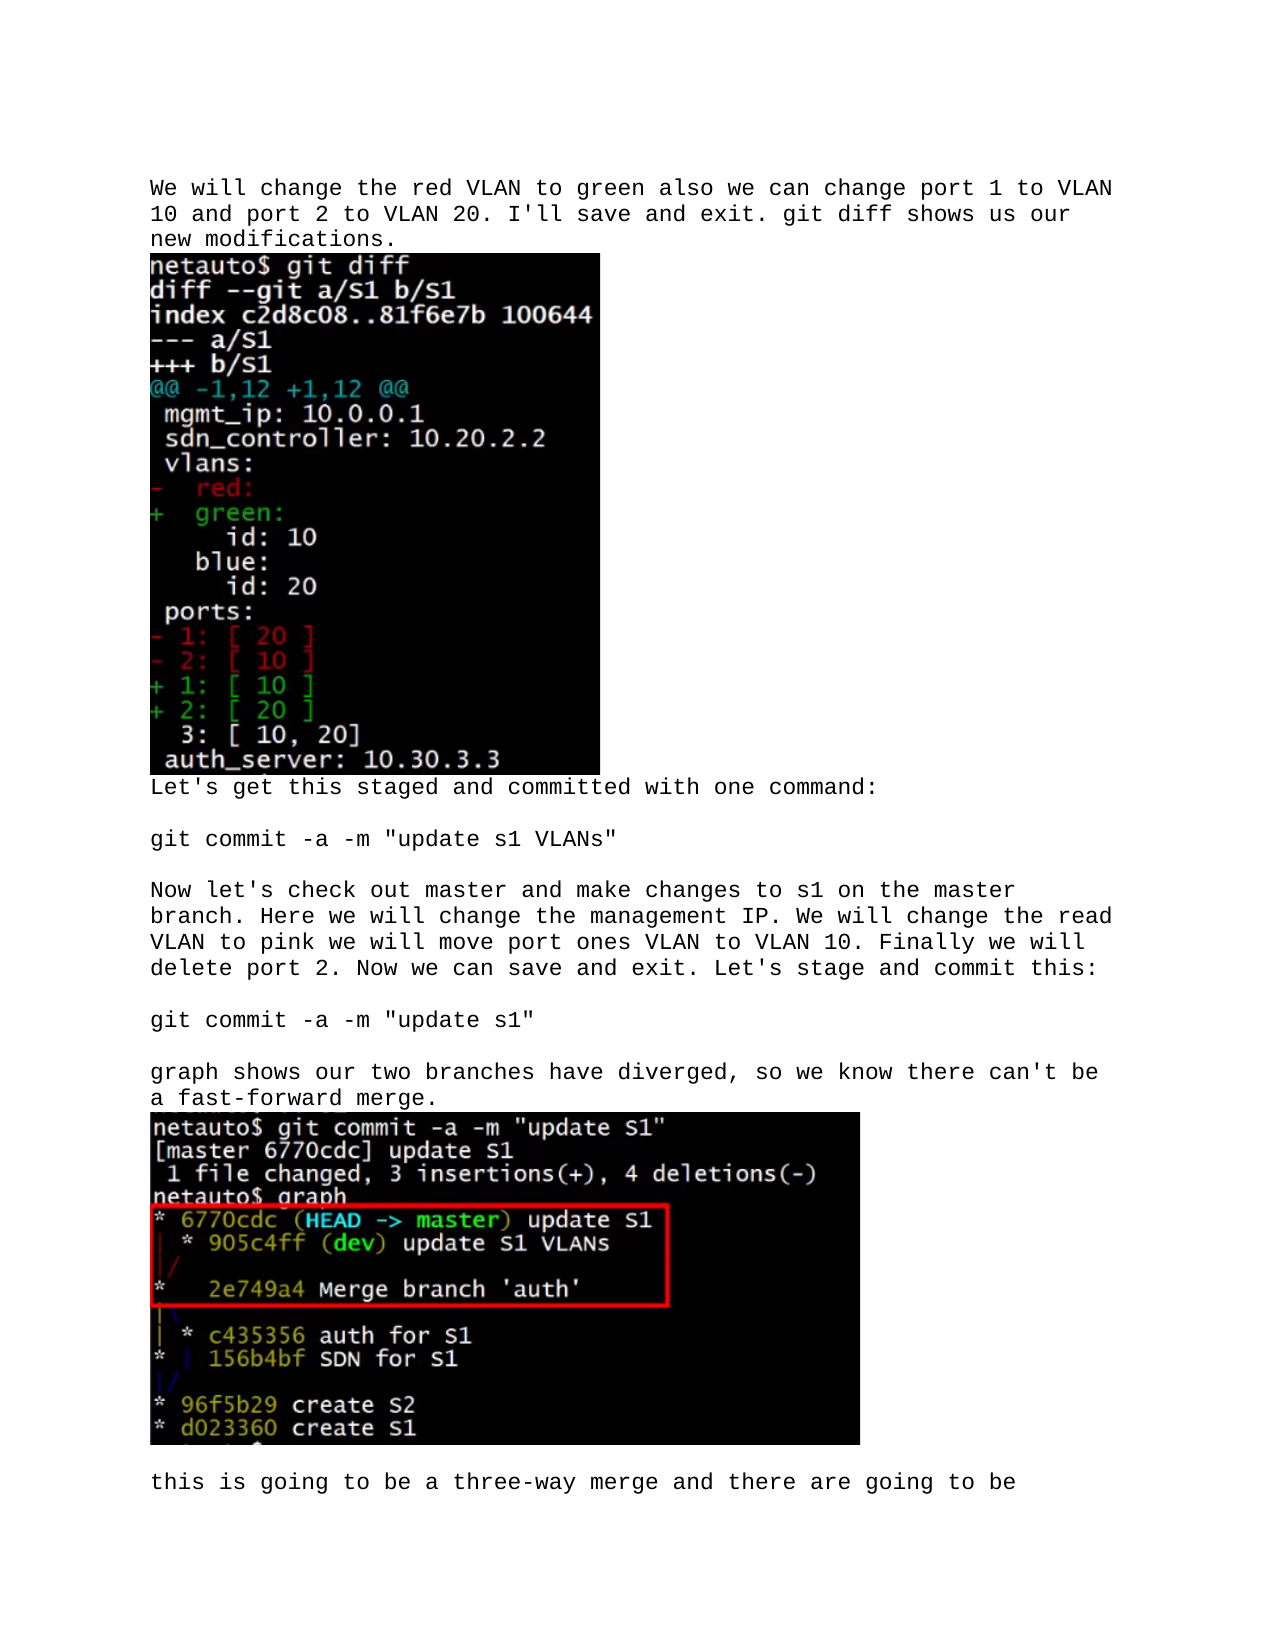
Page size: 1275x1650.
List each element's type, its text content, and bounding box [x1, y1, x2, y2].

text We will change the red VLAN to green also we can change port 1 to VLAN 10 and port 2 to VLAN 20. I'll save and exit. git diff shows us our new modifications. [150, 176, 1125, 254]
picture [150, 1112, 861, 1445]
picture [150, 253, 600, 775]
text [150, 1471, 1125, 1496]
text git commit -a -m "update s1" [150, 1008, 1125, 1034]
text git commit -a -m "update s1 VLANs" [150, 827, 1125, 853]
text Now let's check out master and make changes to s1 on the master branch. Here we will change the management IP. We will change the read VLAN to pink we will move port ones VLAN to VLAN 10. Finally we will delete port 2. Now we can save and exit. Let's stage and commit this: [150, 879, 1125, 982]
text Let's get this staged and committed with one command: [150, 775, 1125, 801]
text graph shows our two branches have diverged, so we know there can't be a fast-forward merge. [150, 1060, 1125, 1112]
